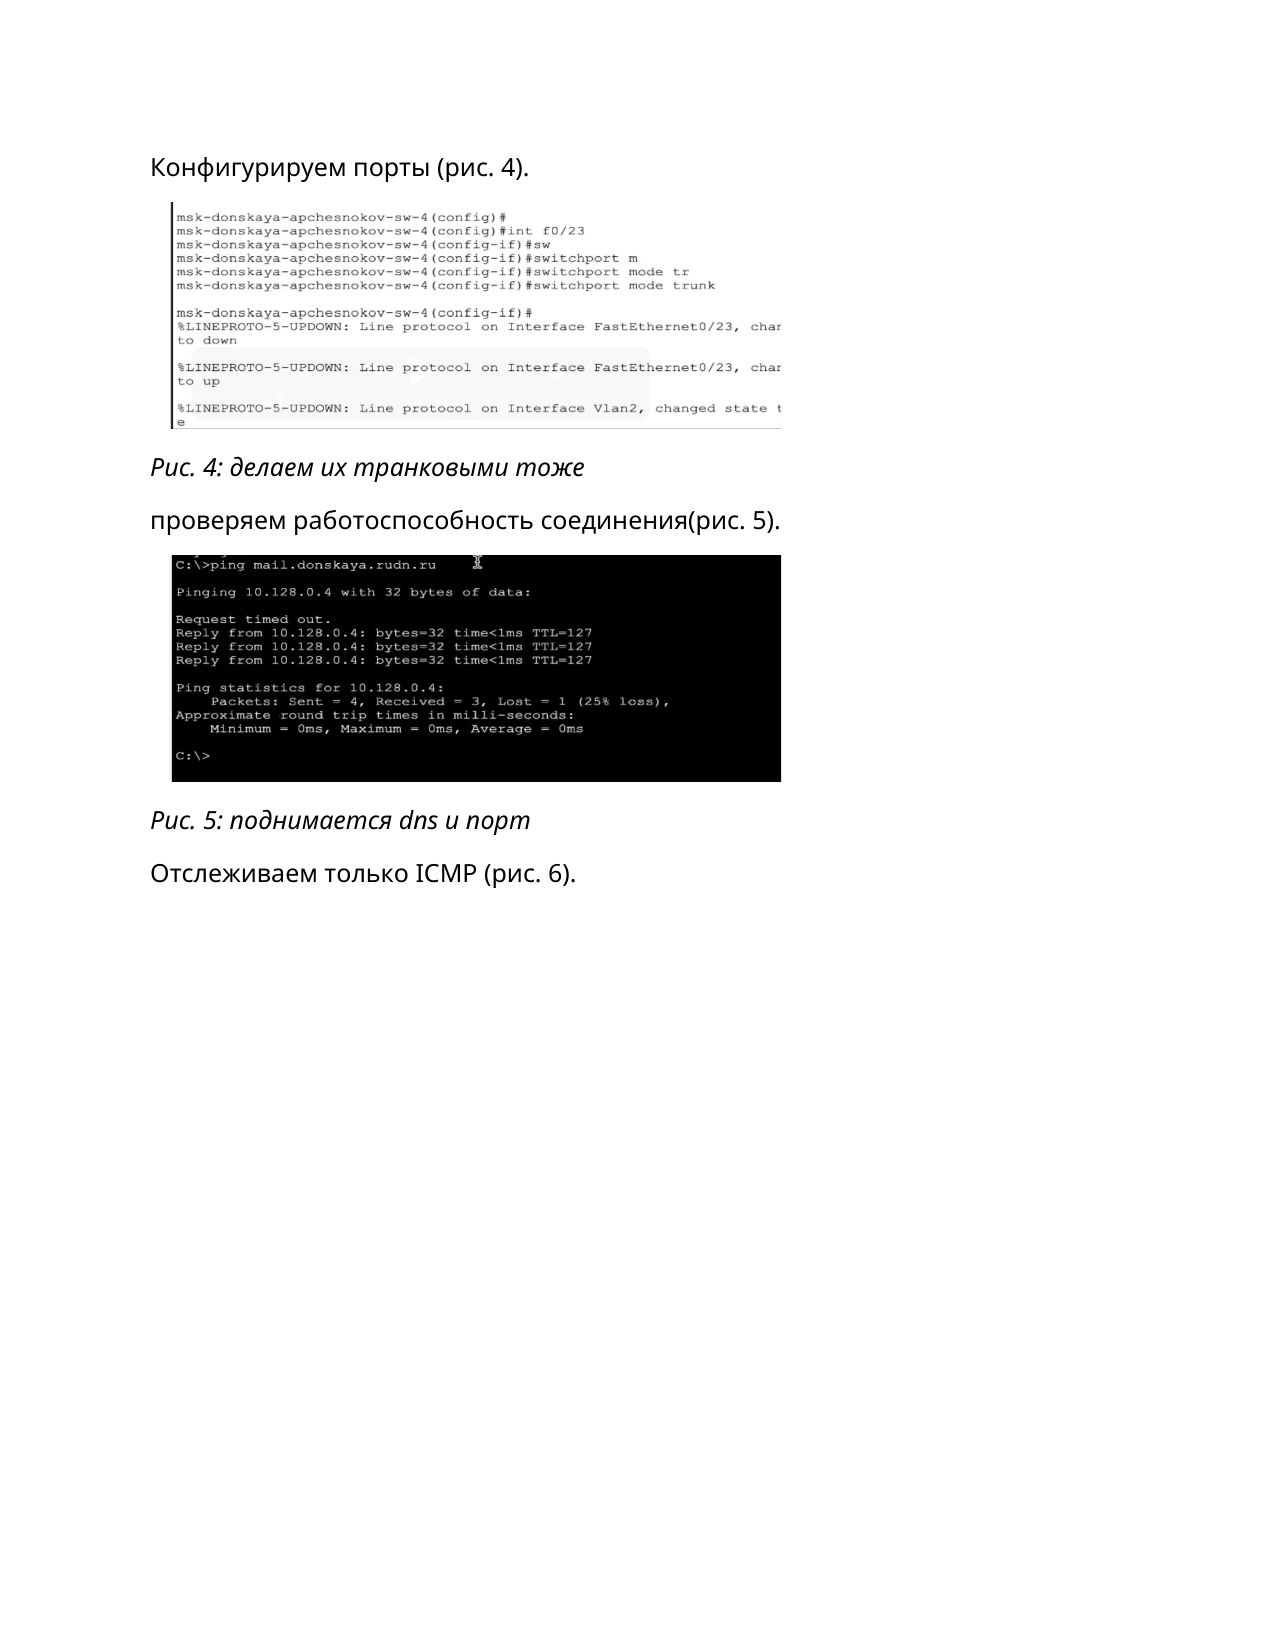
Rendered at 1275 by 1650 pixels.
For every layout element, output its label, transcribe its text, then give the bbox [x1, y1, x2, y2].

text Отслеживаем только ICMP (рис. 6). [150, 855, 1125, 889]
text проверяем работоспособность соединения(рис. 5). [150, 503, 1125, 537]
text Рис. 5: поднимается dns и порт [150, 802, 1125, 836]
text Рис. 4: делаем их транковыми тоже [150, 450, 1125, 484]
picture [168, 555, 782, 782]
picture [168, 202, 782, 429]
text Конфигурируем порты (рис. 4). [150, 150, 1125, 184]
